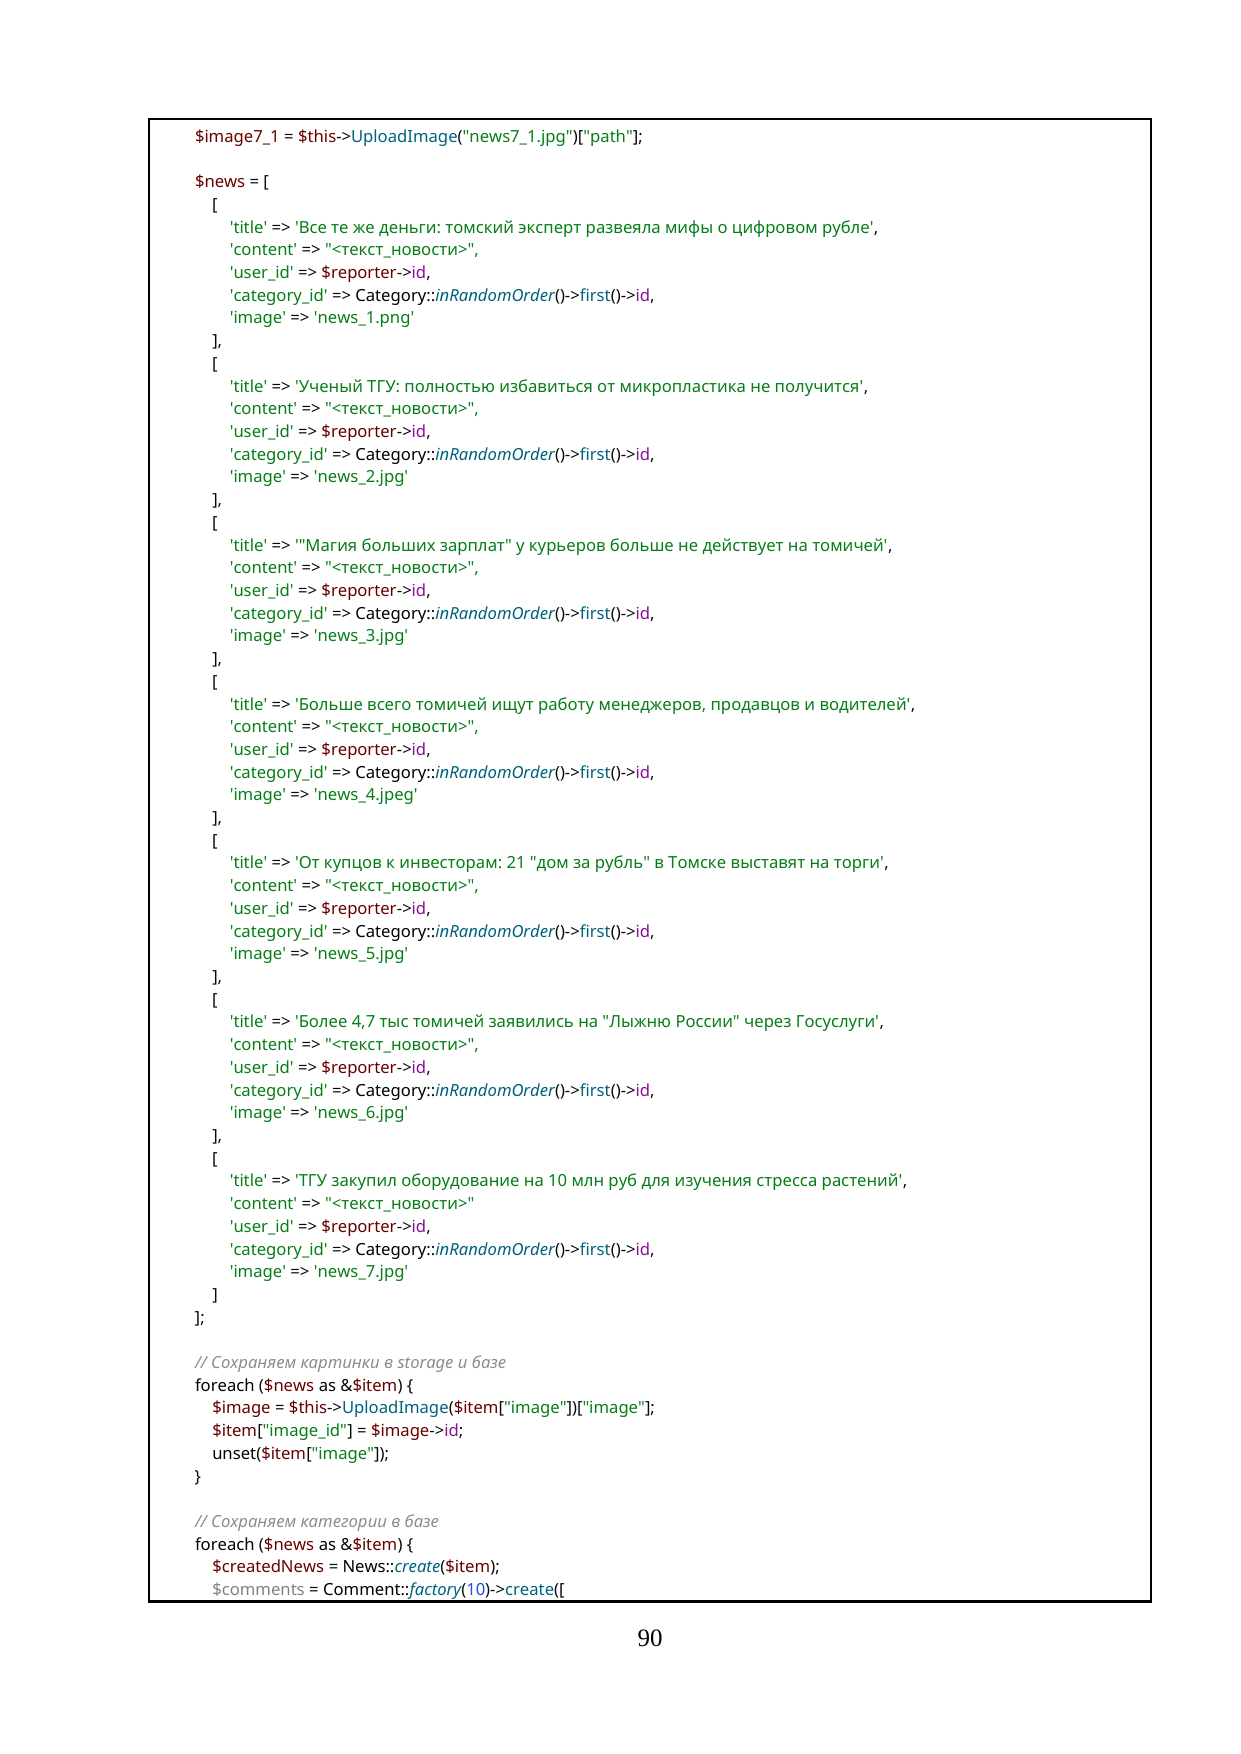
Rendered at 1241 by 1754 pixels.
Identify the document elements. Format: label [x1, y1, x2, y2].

picture [408, 130, 412, 140]
table_header [150, 120, 1150, 1600]
